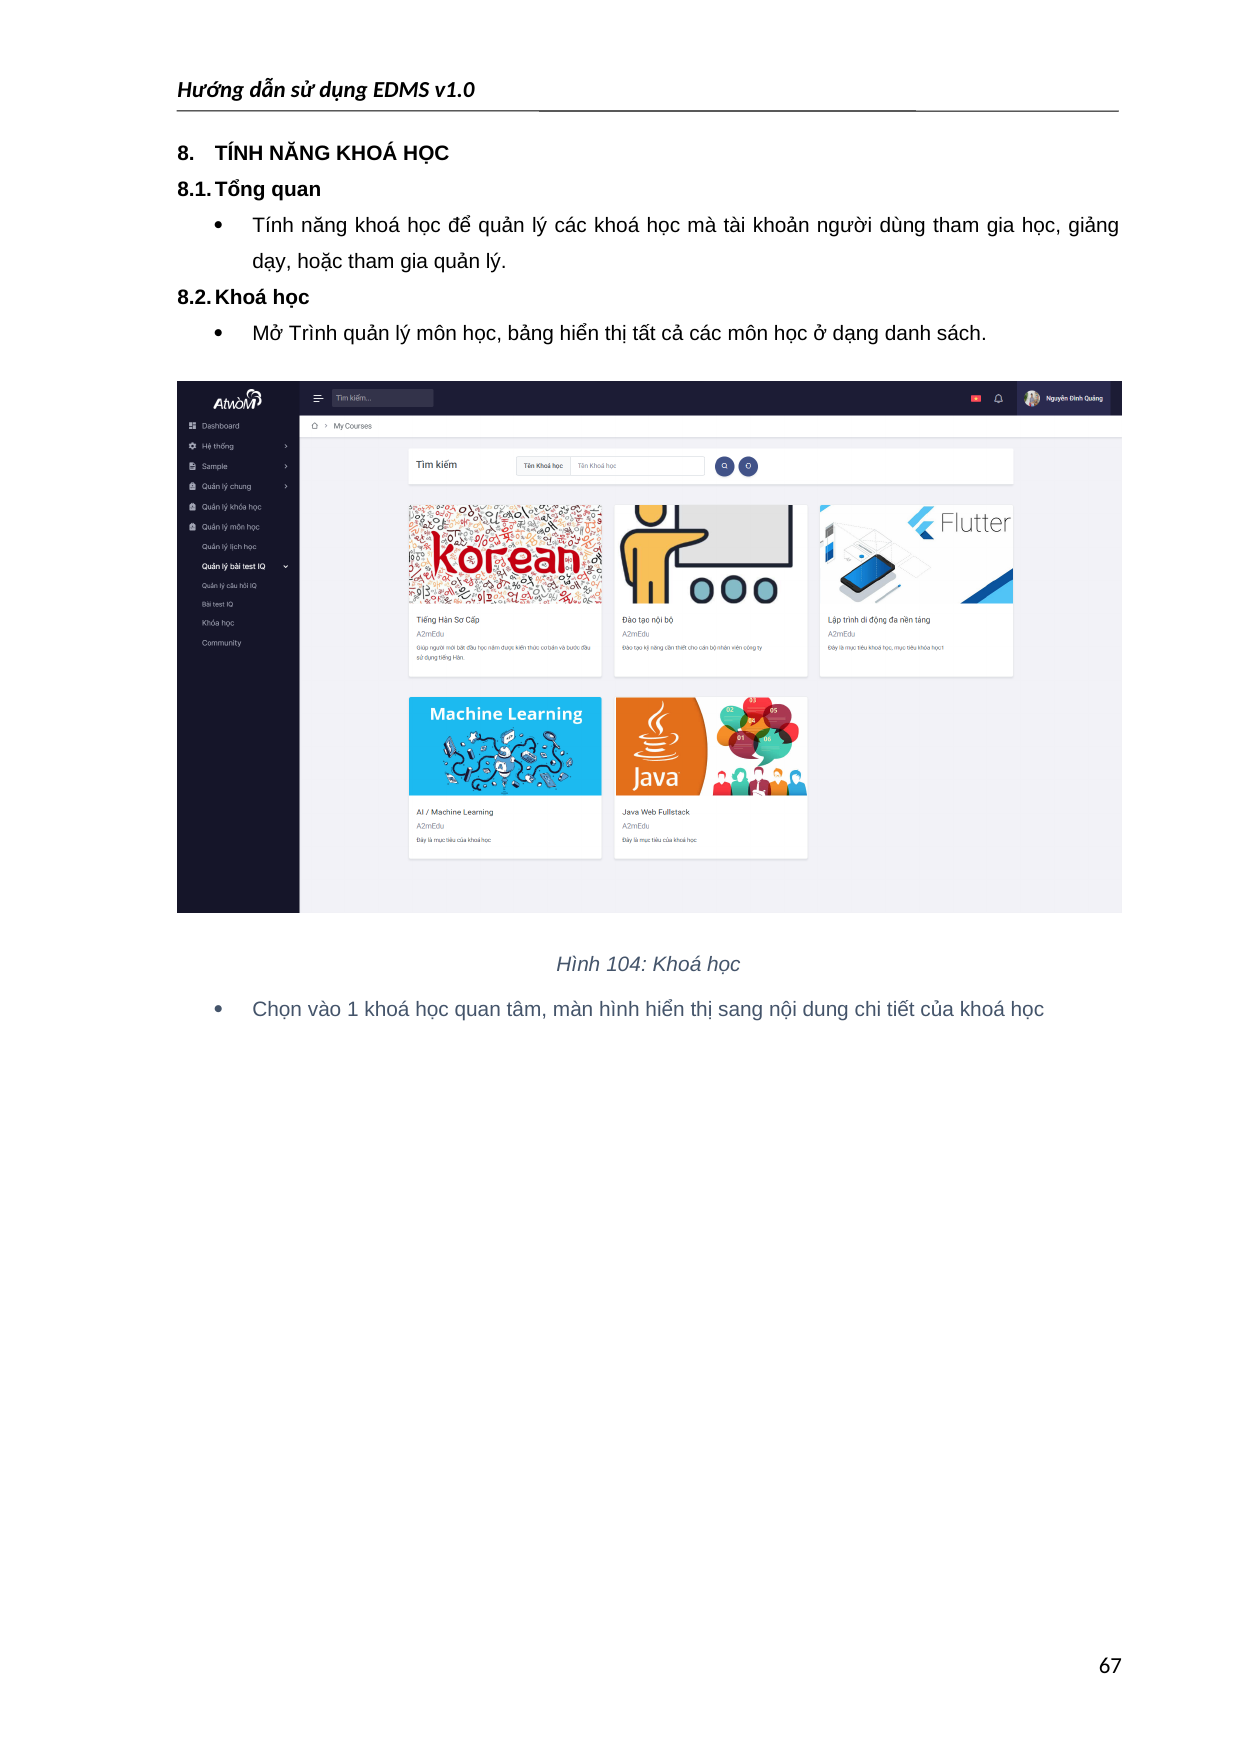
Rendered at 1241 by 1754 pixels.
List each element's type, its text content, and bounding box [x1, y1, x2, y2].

list Chọn vào 1 khoá học quan tâm, màn hình hiển thị sang nội dung chi tiết của khoá học [214, 997, 1122, 1021]
list Tính năng khoá học để quản lý các khoá học mà tài khoản người dùng tham gia học, giảng dạy, hoặc tham gia quản lý. [214, 212, 1122, 272]
text Hình 8.2.1 : Khoá học [177, 952, 1122, 976]
picture [177, 381, 1122, 913]
list TÍNH NĂNG KHOÁ HỌC [177, 141, 1122, 164]
list Tổng quan [177, 177, 1122, 201]
list Khoá học [177, 284, 1122, 308]
list Mở Trình quản lý môn học, bảng hiển thị tất cả các môn học ở dạng danh sách. [214, 320, 1122, 344]
